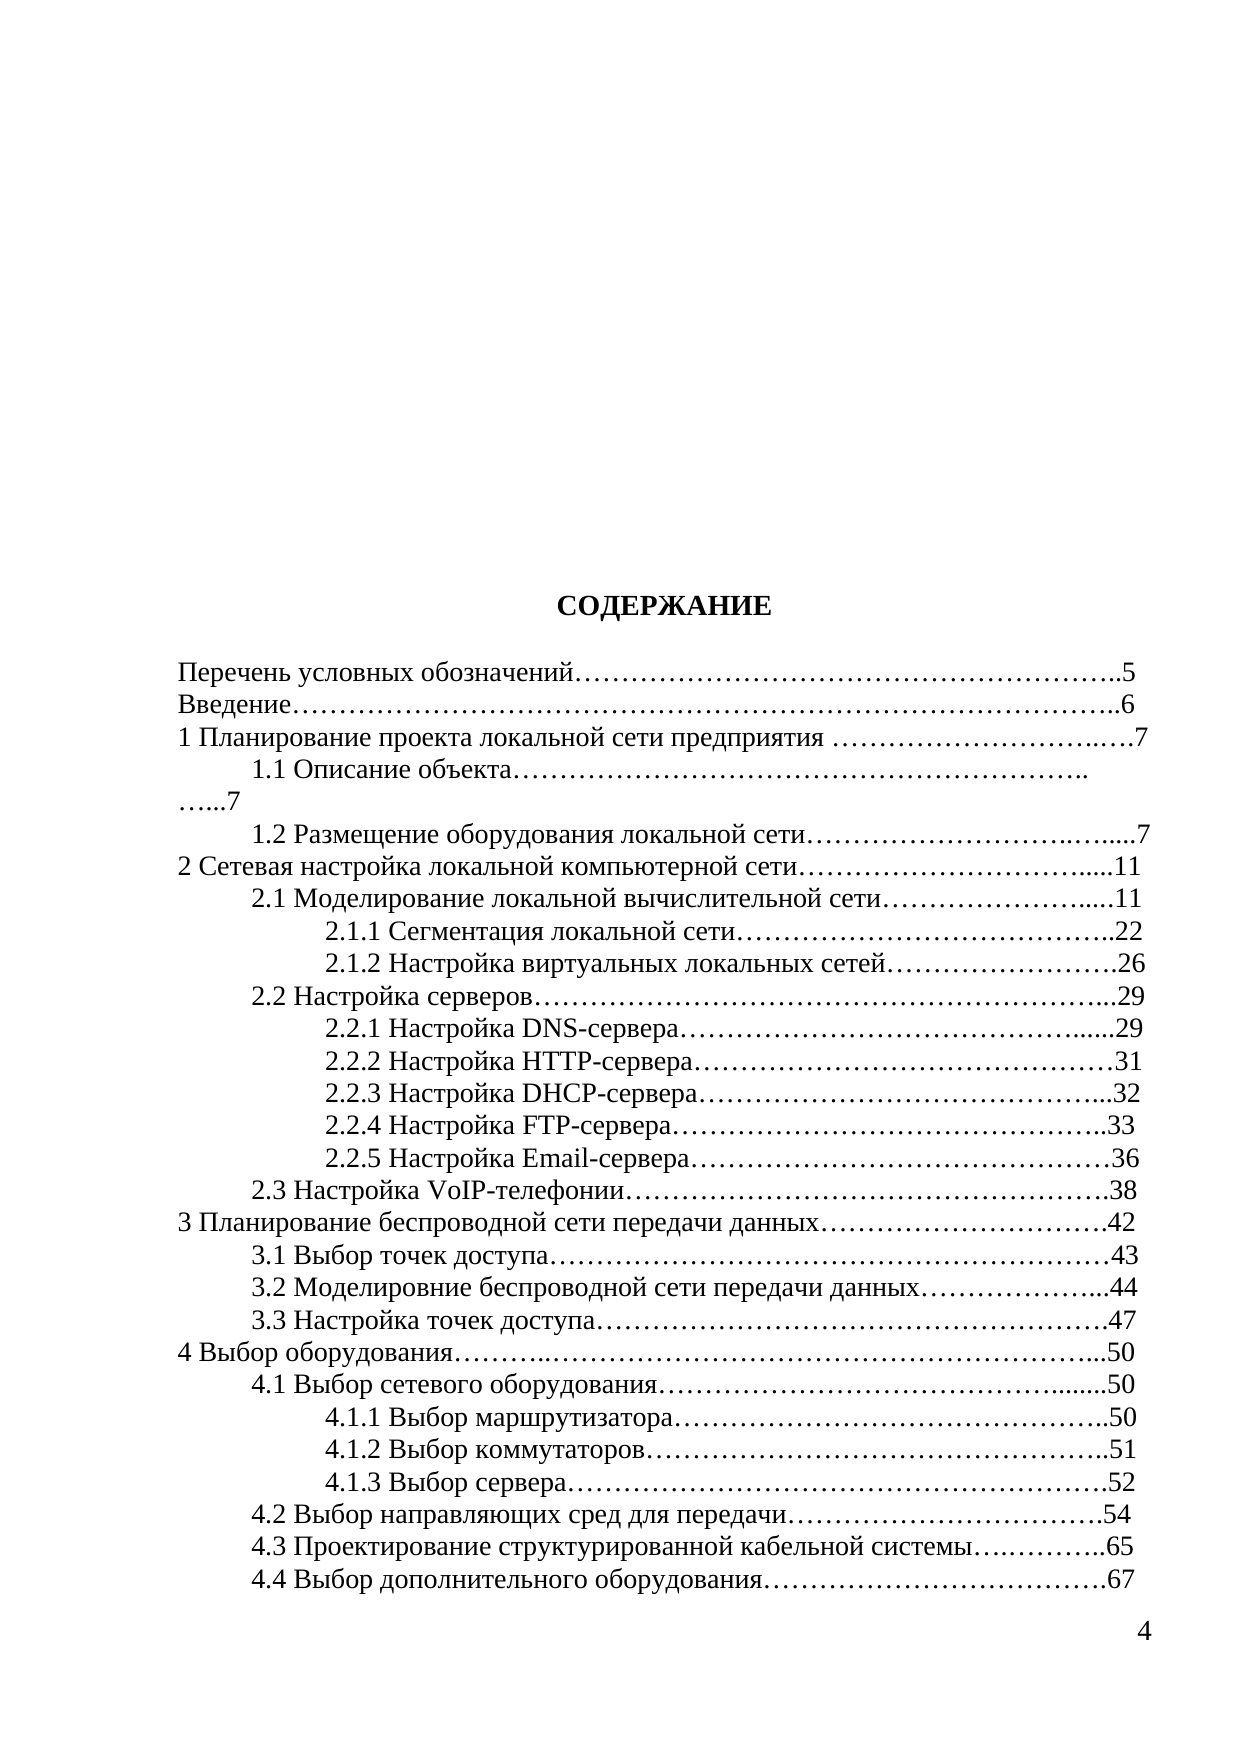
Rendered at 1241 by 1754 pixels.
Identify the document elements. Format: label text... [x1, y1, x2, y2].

text 2.2.3 Настройка DHCP-сервера……………………………………...32 [251, 1076, 1152, 1108]
text 3.3 Настройка точек доступа……………………………………………….47 [177, 1303, 1152, 1335]
text Перечень условных обозначений…………………………………………………..5 [177, 655, 1152, 687]
text 1.1 Описание объекта……………………………………………………..…...7 [177, 752, 1152, 817]
text 3.1 Выбор точек доступа……………………………………………………43 [177, 1238, 1152, 1270]
text 4.1 Выбор сетевого оборудования……………………………………........50 [177, 1367, 1152, 1400]
text 2.2 Настройка серверов……………………………………………………...29 [177, 979, 1152, 1011]
text 3 Планирование беспроводной сети передачи данных………………………….42 [177, 1206, 1152, 1238]
text 2.3 Настройка VoIP-телефонии…………………………………………….38 [177, 1173, 1152, 1206]
text 1.2 Размещение оборудования локальной сети………………………..….....7 [251, 817, 1152, 849]
text 4.1.2 Выбор коммутаторов…………………………………………..51 [251, 1432, 1152, 1465]
text 4.4 Выбор дополнительного оборудования……………………………….67 [177, 1562, 1152, 1594]
text 2.2.4 Настройка FTP-сервера………………………………………..33 [251, 1108, 1152, 1141]
text 2.1 Моделирование локальной вычислительной сети………………….....11 [177, 882, 1152, 914]
text 2.2.5 Настройка Email-сервера………………………………………36 [251, 1141, 1152, 1173]
text 2 Сетевая настройка локальной компьютерной сети………………………….....11 [177, 849, 1152, 882]
text Введение……………………………………………………………………………..6 [177, 687, 1152, 719]
text 2.2.1 Настройка DNS-сервера……………………………………......29 [251, 1011, 1152, 1043]
text 4.1.1 Выбор маршрутизатора………………………………………..50 [251, 1400, 1152, 1432]
text 4 Выбор оборудования………..…………………………………………………...50 [177, 1335, 1152, 1367]
text 2.1.1 Сегментация локальной сети…………………………………..22 [251, 914, 1152, 946]
text 1 Планирование проекта локальной сети предприятия ………………………..….7 [177, 719, 1152, 752]
text 4.3 Проектирование структурированной кабельной системы….………..65 [177, 1529, 1152, 1562]
text 2.2.2 Настройка HTTP-сервера………………………………………31 [251, 1043, 1152, 1076]
text СОДЕРЖАНИЕ [177, 588, 1152, 621]
text 2.1.2 Настройка виртуальных локальных сетей…………………….26 [251, 946, 1152, 979]
text 4.1.3 Выбор сервера………………………………………………….52 [251, 1465, 1152, 1497]
text 4.2 Выбор направляющих сред для передачи…………………………….54 [177, 1497, 1152, 1529]
text 3.2 Моделировние беспроводной сети передачи данных………………...44 [177, 1270, 1152, 1303]
